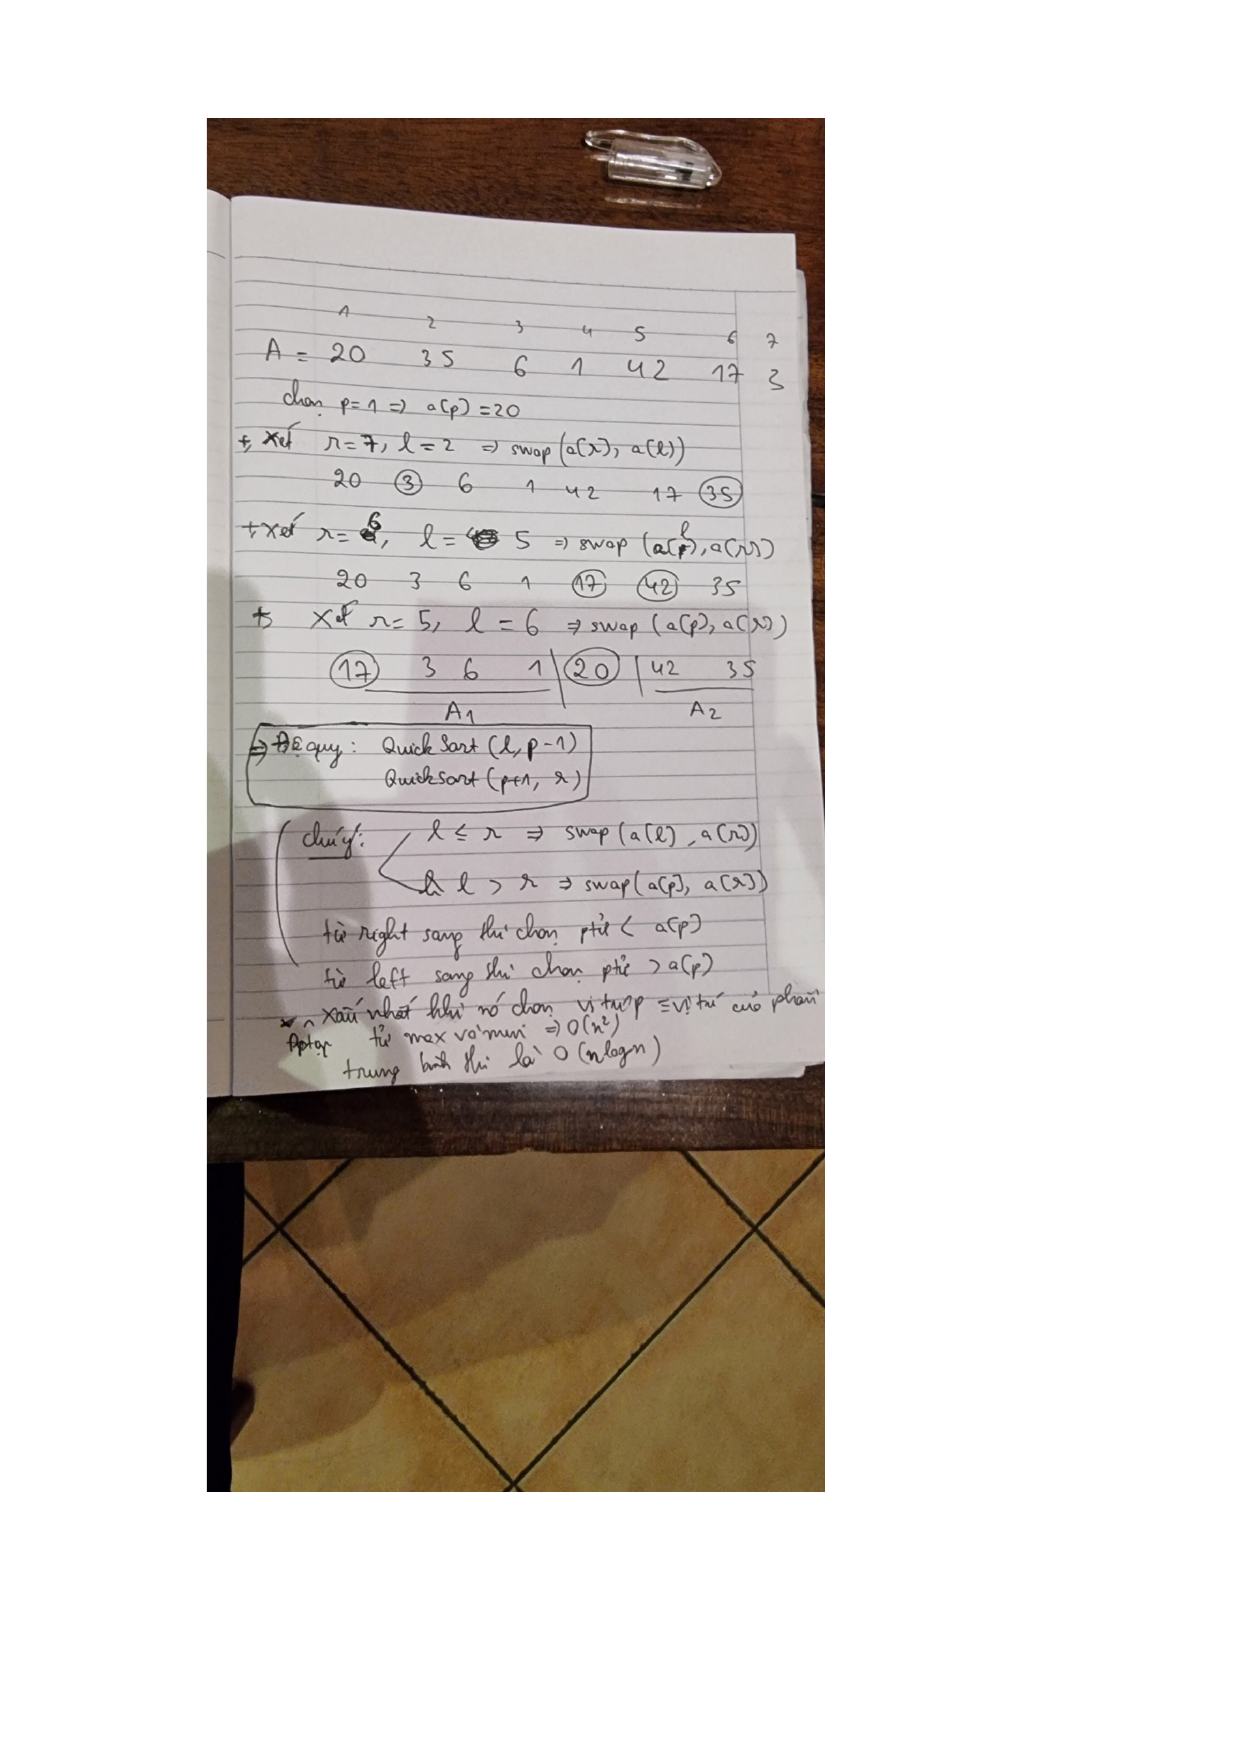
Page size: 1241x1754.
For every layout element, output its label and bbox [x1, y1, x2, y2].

picture [206, 118, 825, 1492]
